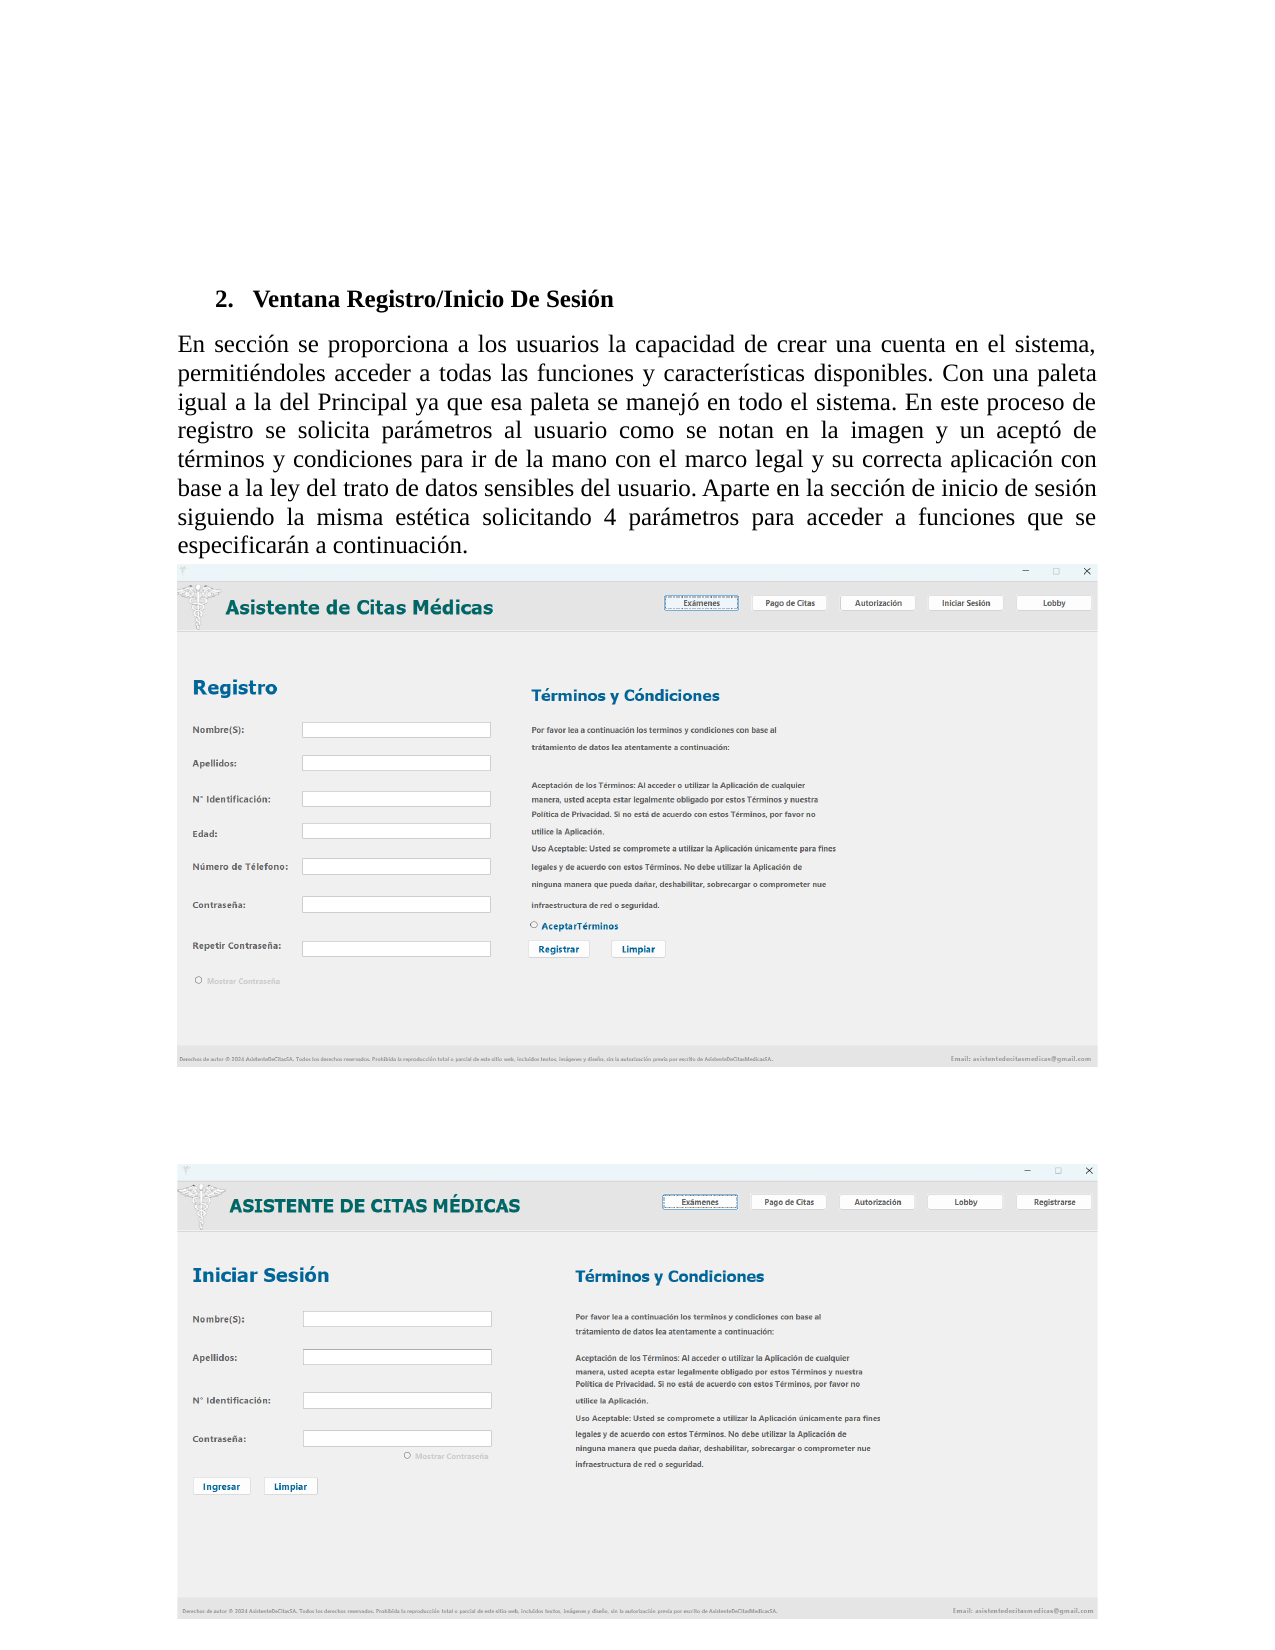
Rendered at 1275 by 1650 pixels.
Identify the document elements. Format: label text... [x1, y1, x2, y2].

text En sección se proporciona a los usuarios la capacidad de crear una cuenta en el sistema, permitiéndoles acceder a todas las funciones y características disponibles. Con una paleta igual a la del Principal ya que esa paleta se manejó en todo el sistema. En este proceso de registro se solicita parámetros al usuario como se notan en la imagen y un aceptó de términos y condiciones para ir de la mano con el marco legal y su correcta aplicación con base a la ley del trato de datos sensibles del usuario. Aparte en la sección de inicio de sesión siguiendo la misma estética solicitando 4 parámetros para acceder a funciones que se especificarán a continuación. [177, 329, 1098, 559]
picture [177, 564, 1098, 1067]
picture [177, 1164, 1098, 1619]
list Ventana Registro/Inicio De Sesión [215, 284, 1098, 313]
